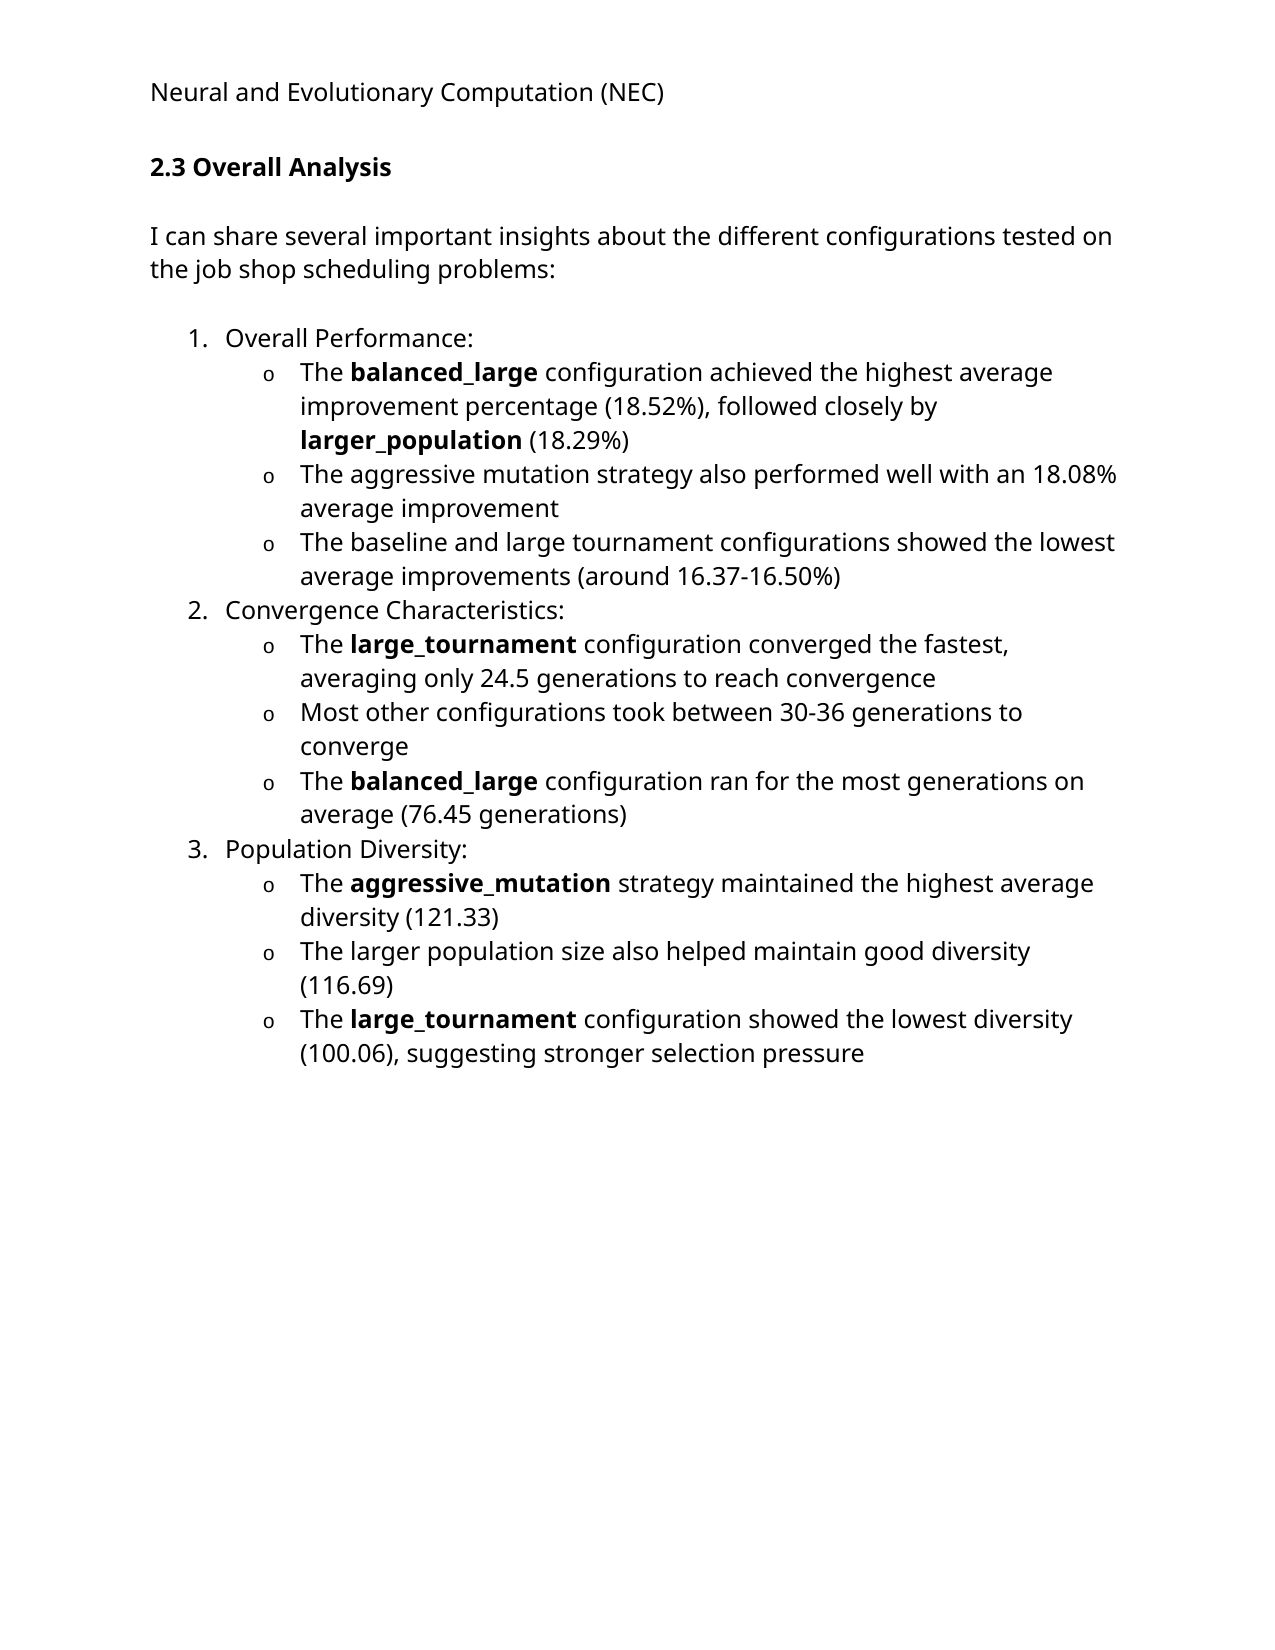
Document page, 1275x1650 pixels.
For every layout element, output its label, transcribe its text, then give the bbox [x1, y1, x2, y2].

list Convergence Characteristics: [187, 593, 1125, 627]
list Overall Performance: [187, 320, 1125, 354]
list The larger population size also helped maintain good diversity (116.69) [262, 933, 1125, 1002]
list The large_tournament configuration showed the lowest diversity (100.06), suggesting stronger selection pressure [262, 1002, 1125, 1070]
list The aggressive mutation strategy also performed well with an 18.08% average improvement [262, 457, 1125, 525]
list The balanced_large configuration ran for the most generations on average (76.45 generations) [262, 763, 1125, 831]
text 2.3 Overall Analysis [150, 150, 1125, 184]
list Population Diversity: [187, 831, 1125, 865]
list The balanced_large configuration achieved the highest average improvement percentage (18.52%), followed closely by larger_population (18.29%) [262, 354, 1125, 457]
text I can share several important insights about the different configurations tested on the job shop scheduling problems: [150, 218, 1125, 286]
list The baseline and large tournament configurations showed the lowest average improvements (around 16.37-16.50%) [262, 525, 1125, 593]
list The aggressive_mutation strategy maintained the highest average diversity (121.33) [262, 865, 1125, 933]
list Most other configurations took between 30-36 generations to converge [262, 695, 1125, 763]
list The large_tournament configuration converged the fastest, averaging only 24.5 generations to reach convergence [262, 627, 1125, 695]
